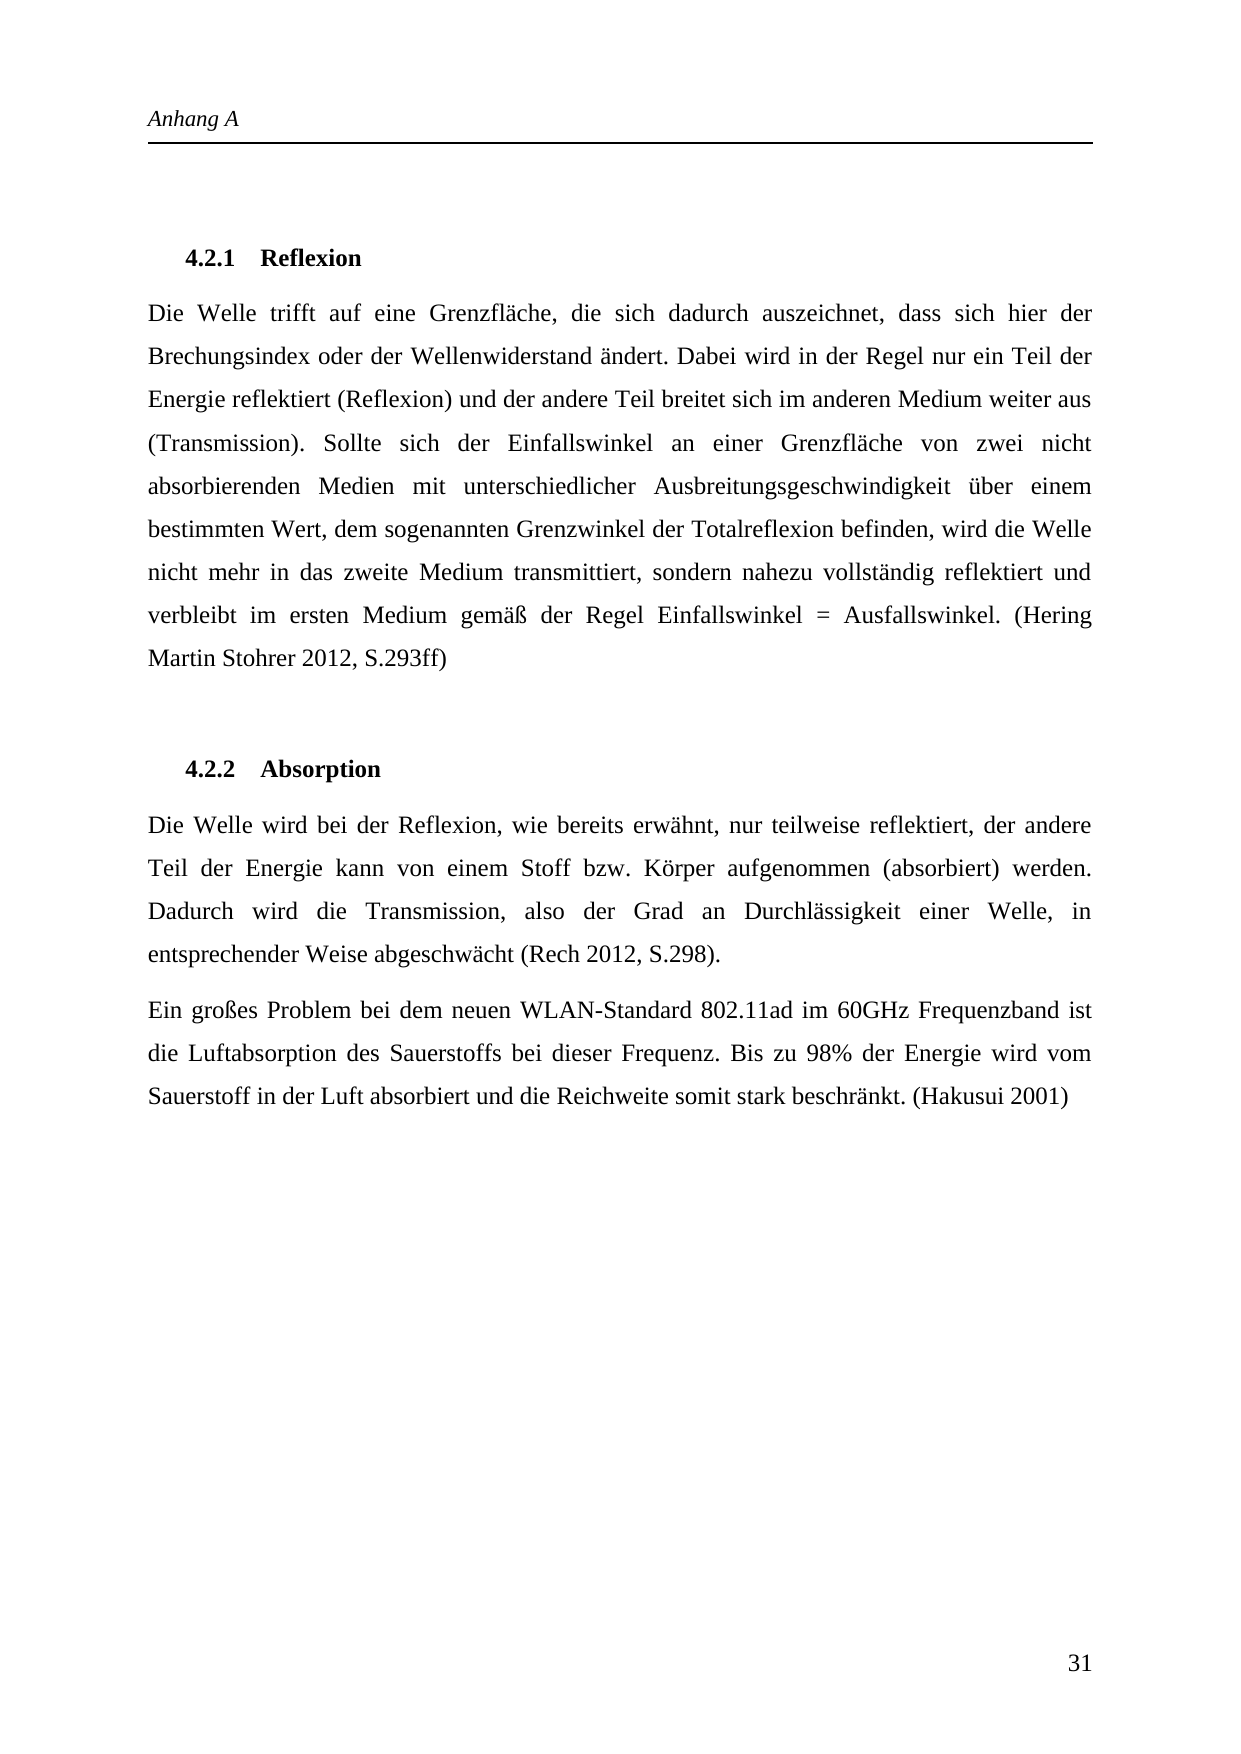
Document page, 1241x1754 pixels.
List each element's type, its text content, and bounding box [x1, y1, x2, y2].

text Die Welle wird bei der Reflexion, wie bereits erwähnt, nur teilweise reflektiert, der andere Teil der Energie kann von einem Stoff bzw. Körper aufgenommen (absorbiert) werden. Dadurch wird die Transmission, also der Grad an Durchlässigkeit einer Welle, in entsprechender Weise abgeschwächt (Rech 2012, S.298). [148, 810, 1093, 968]
subtitle Reflexion [185, 243, 1093, 271]
text Die Welle trifft auf eine Grenzfläche, die sich dadurch auszeichnet, dass sich hier der Brechungsindex oder der Wellenwiderstand ändert. Dabei wird in der Regel nur ein Teil der Energie reflektiert (Reflexion) und der andere Teil breitet sich im anderen Medium weiter aus (Transmission). Sollte sich der Einfallswinkel an einer Grenzfläche von zwei nicht absorbierenden Medien mit unterschiedlicher Ausbreitungsgeschwindigkeit über einem bestimmten Wert, dem sogenannten Grenzwinkel der Totalreflexion befinden, wird die Welle nicht mehr in das zweite Medium transmittiert, sondern nahezu vollständig reflektiert und verbleibt im ersten Medium gemäß der Regel Einfallswinkel = Ausfallswinkel. (Hering Martin Stohrer 2012, S.293ff) [148, 298, 1093, 672]
text Ein großes Problem bei dem neuen WLAN-Standard 802.11ad im 60GHz Frequenzband ist die Luftabsorption des Sauerstoffs bei dieser Frequenz. Bis zu 98% der Energie wird vom Sauerstoff in der Luft absorbiert und die Reichweite somit stark beschränkt. (Hakusui 2001) [148, 995, 1093, 1110]
subtitle Absorption [185, 754, 1093, 783]
